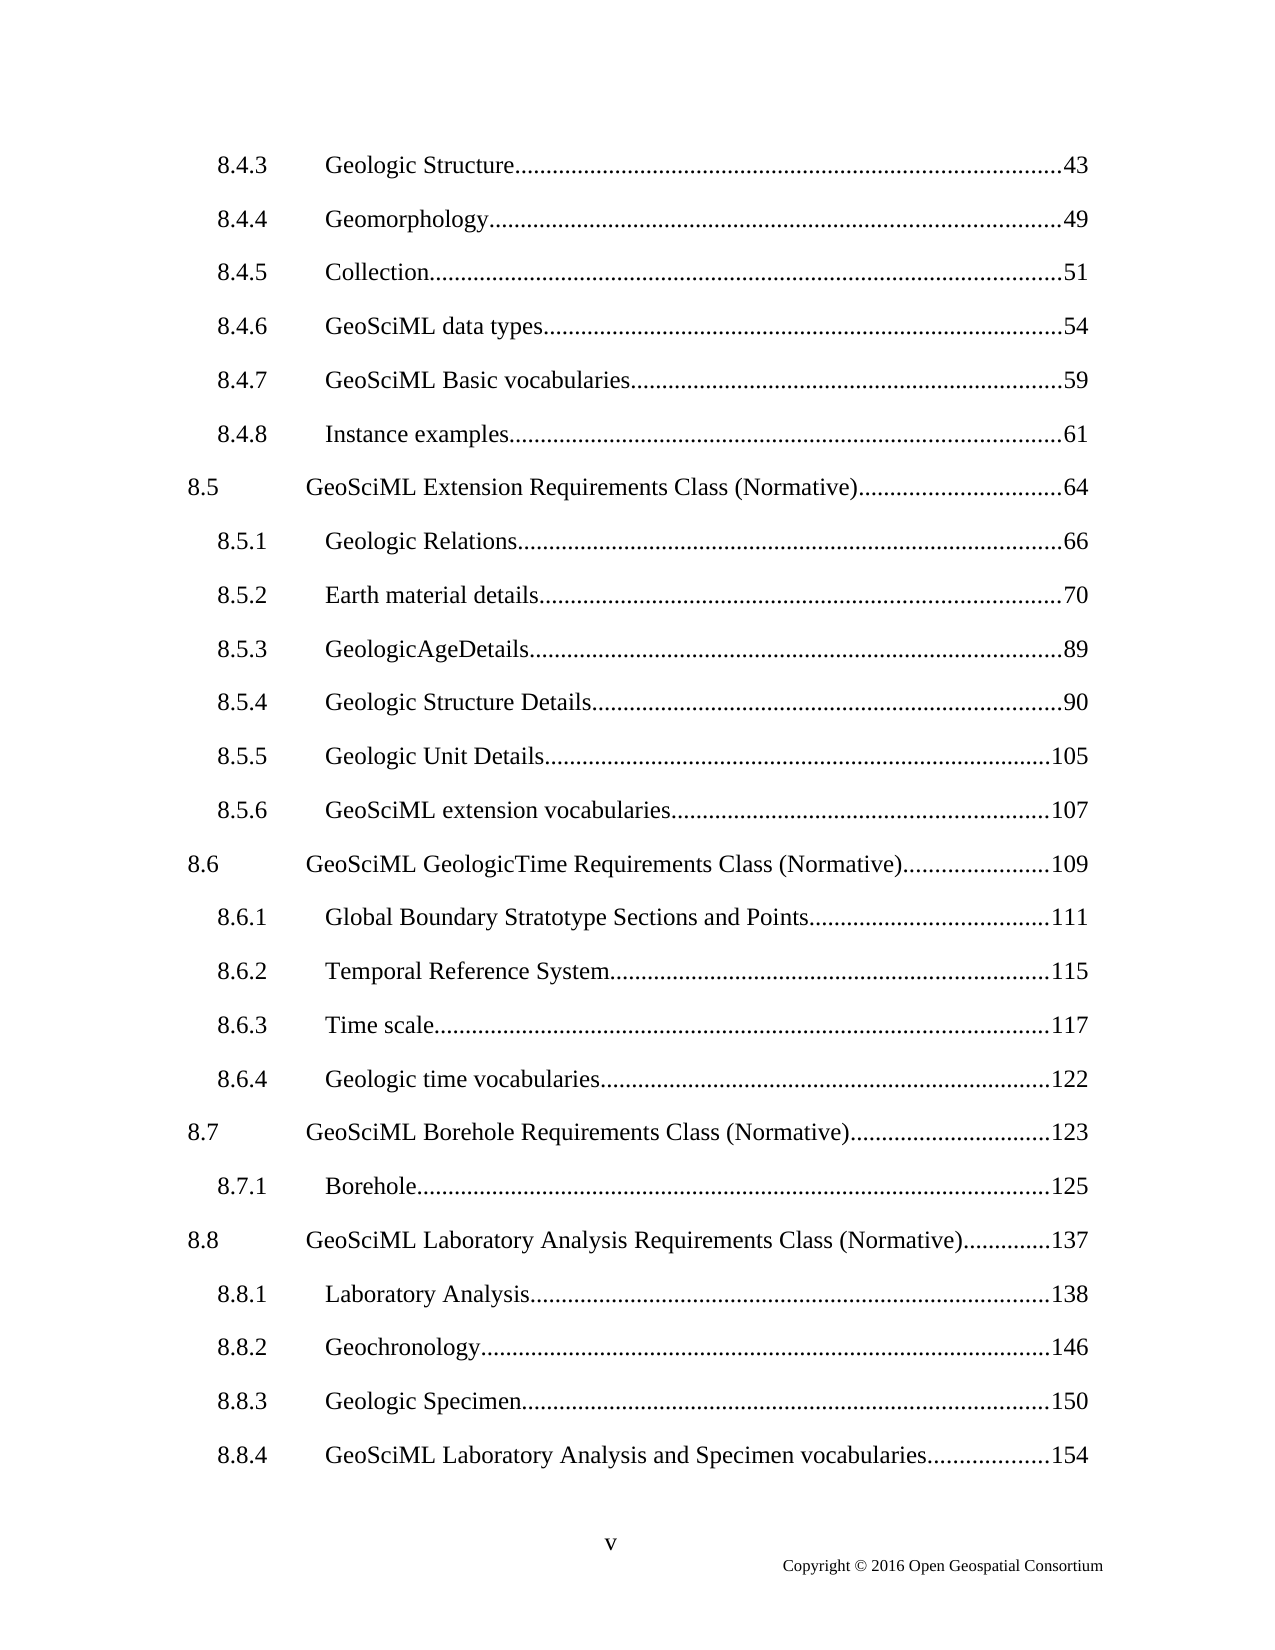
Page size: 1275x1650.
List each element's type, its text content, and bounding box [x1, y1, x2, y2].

text 8.4.3 Geologic Structure 43 [217, 150, 1088, 179]
text 8.5.4 Geologic Structure Details 90 [217, 687, 1088, 716]
text 8.8.4 GeoSciML Laboratory Analysis and Specimen vocabularies 154 [217, 1440, 1088, 1469]
text 8.7.1 Borehole 125 [217, 1171, 1088, 1200]
text 8.8.1 Laboratory Analysis 138 [217, 1279, 1088, 1307]
text 8.6.2 Temporal Reference System 115 [217, 956, 1088, 985]
text 8.4.7 GeoSciML Basic vocabularies 59 [217, 365, 1088, 394]
text 8.5.3 GeologicAgeDetails 89 [217, 634, 1088, 662]
text 8.5.2 Earth material details 70 [217, 580, 1088, 609]
text 8.8 GeoSciML Laboratory Analysis Requirements Class (Normative) 137 [187, 1225, 1088, 1254]
text 8.6 GeoSciML GeologicTime Requirements Class (Normative) 109 [187, 849, 1088, 877]
text 8.6.1 Global Boundary Stratotype Sections and Points 111 [217, 902, 1088, 931]
text 8.4.8 Instance examples 61 [217, 419, 1088, 447]
text 8.7 GeoSciML Borehole Requirements Class (Normative) 123 [187, 1117, 1088, 1146]
text 8.6.4 Geologic time vocabularies 122 [217, 1064, 1088, 1092]
text 8.4.4 Geomorphology 49 [217, 204, 1088, 232]
text 8.8.3 Geologic Specimen 150 [217, 1386, 1088, 1415]
text 8.5.1 Geologic Relations 66 [217, 526, 1088, 555]
text 8.6.3 Time scale 117 [217, 1010, 1088, 1039]
text 8.5 GeoSciML Extension Requirements Class (Normative) 64 [187, 472, 1088, 501]
text 8.5.6 GeoSciML extension vocabularies 107 [217, 795, 1088, 824]
text 8.8.2 Geochronology 146 [217, 1332, 1088, 1361]
text 8.4.5 Collection 51 [217, 257, 1088, 286]
text 8.4.6 GeoSciML data types 54 [217, 311, 1088, 340]
text 8.5.5 Geologic Unit Details 105 [217, 741, 1088, 770]
